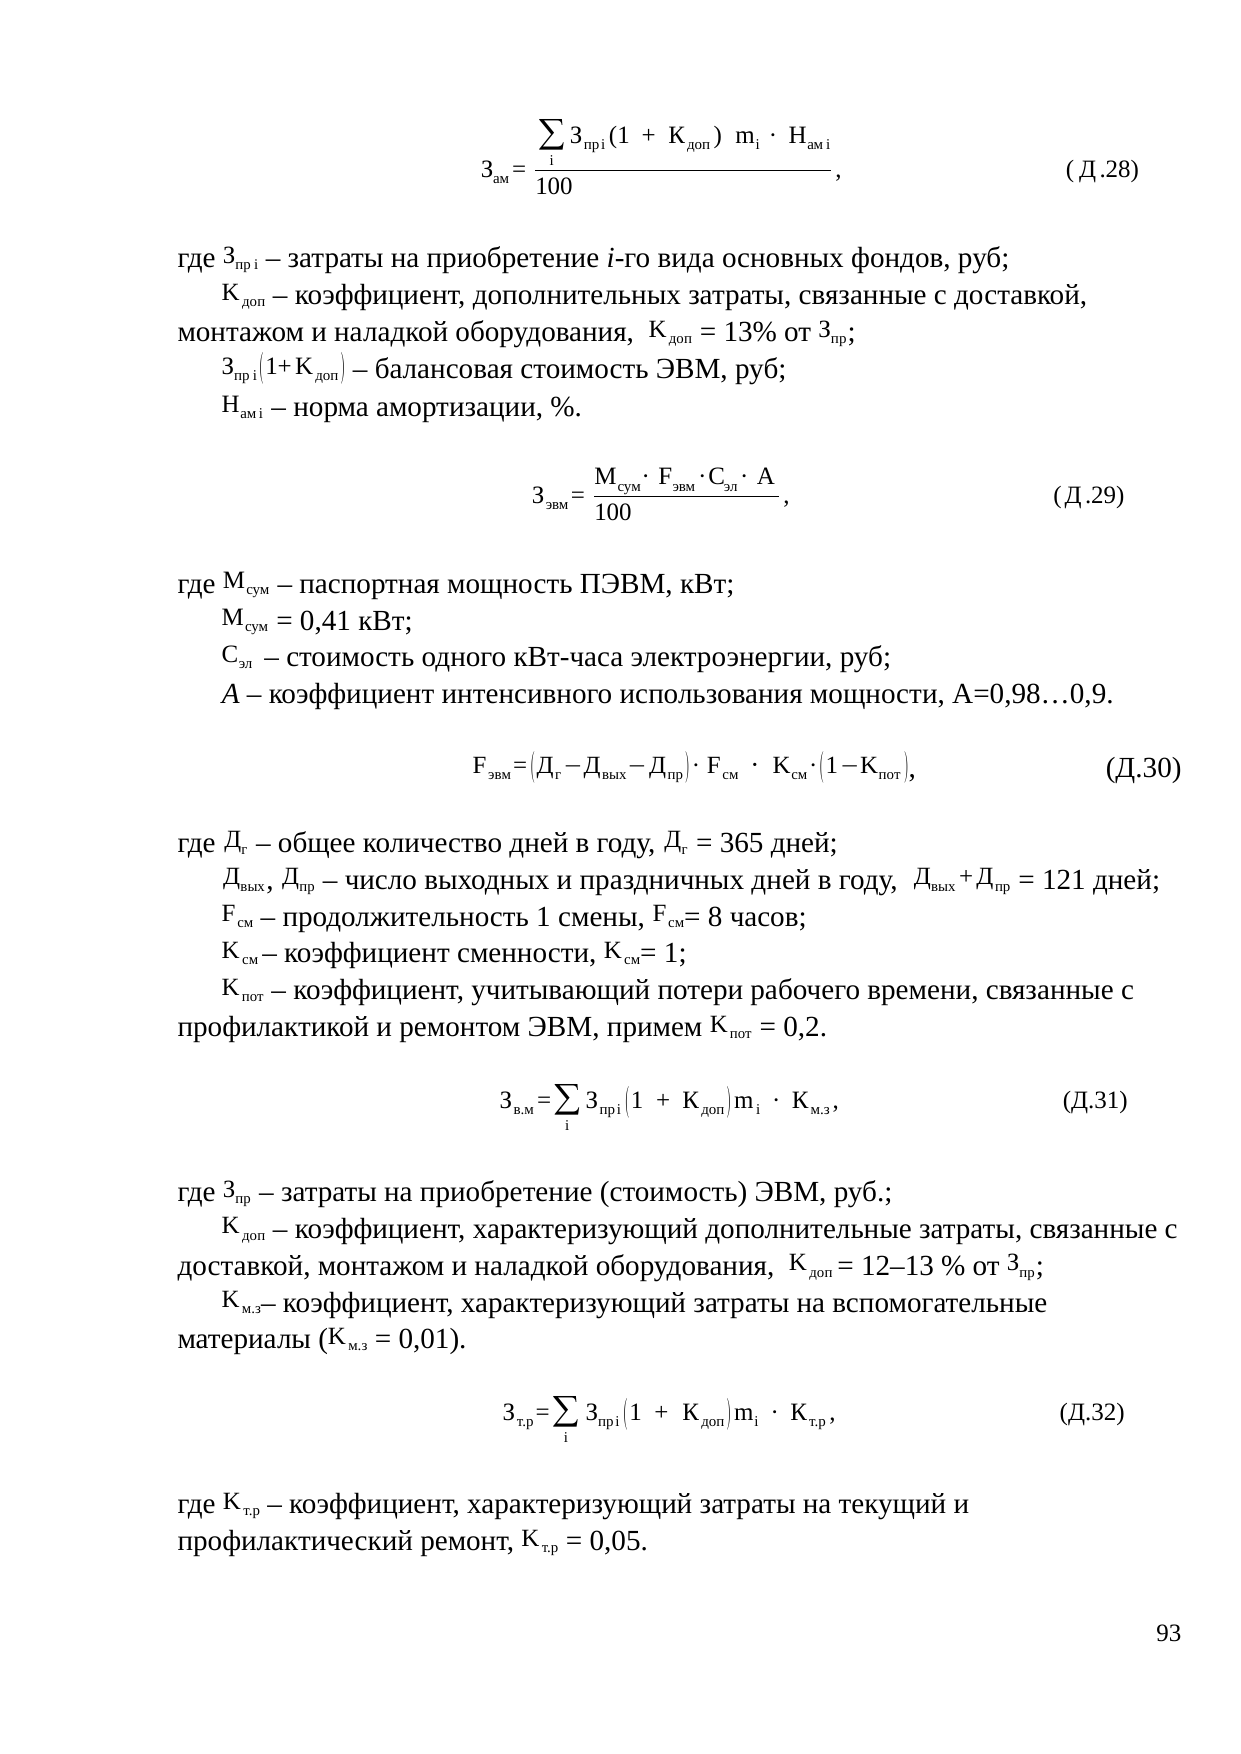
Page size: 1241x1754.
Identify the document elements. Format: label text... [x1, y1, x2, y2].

text – коэффициент, дополнительных затраты, связанные с доставкой, монтажом и наладкой оборудования, = 13% от ; [177, 277, 1181, 348]
text = 0,41 кВт; [177, 603, 1181, 636]
text – коэффициент сменности, = 1; [177, 936, 1181, 969]
text где – затраты на приобретение (стоимость) ЭВМ, руб.; [177, 1174, 1181, 1208]
text , – число выходных и праздничных дней в году, = 121 дней; [177, 862, 1181, 895]
text , (Д.30) [177, 750, 1181, 785]
text – продолжительность 1 смены, = 8 часов; [177, 899, 1181, 932]
text – норма амортизации, %. [177, 389, 1181, 423]
text – стоимость одного кВт-часа электроэнергии, руб; [177, 639, 1181, 673]
text – коэффициент, характеризующий дополнительные затраты, связанные с доставкой, монтажом и наладкой оборудования, = 12–13 % от ; [177, 1211, 1181, 1281]
text где – коэффициент, характеризующий затраты на текущий и профилактический ремонт, = 0,05. [177, 1486, 1181, 1557]
text А – коэффициент интенсивного использования мощности, А=0,98…0,9. [177, 676, 1181, 710]
text – коэффициент, учитывающий потери рабочего времени, связанные с профилактикой и ремонтом ЭВМ, примем = 0,2. [177, 972, 1181, 1043]
text где – общее количество дней в году, = 365 дней; [177, 825, 1181, 858]
text – коэффициент, характеризующий затраты на вспомогательные материалы ( = 0,01). [177, 1285, 1181, 1355]
text где – паспортная мощность ПЭВМ, кВт; [177, 566, 1181, 599]
text где – затраты на приобретение i-го вида основных фондов, руб; [177, 240, 1181, 274]
text – балансовая стоимость ЭВМ, руб; [177, 351, 1181, 386]
